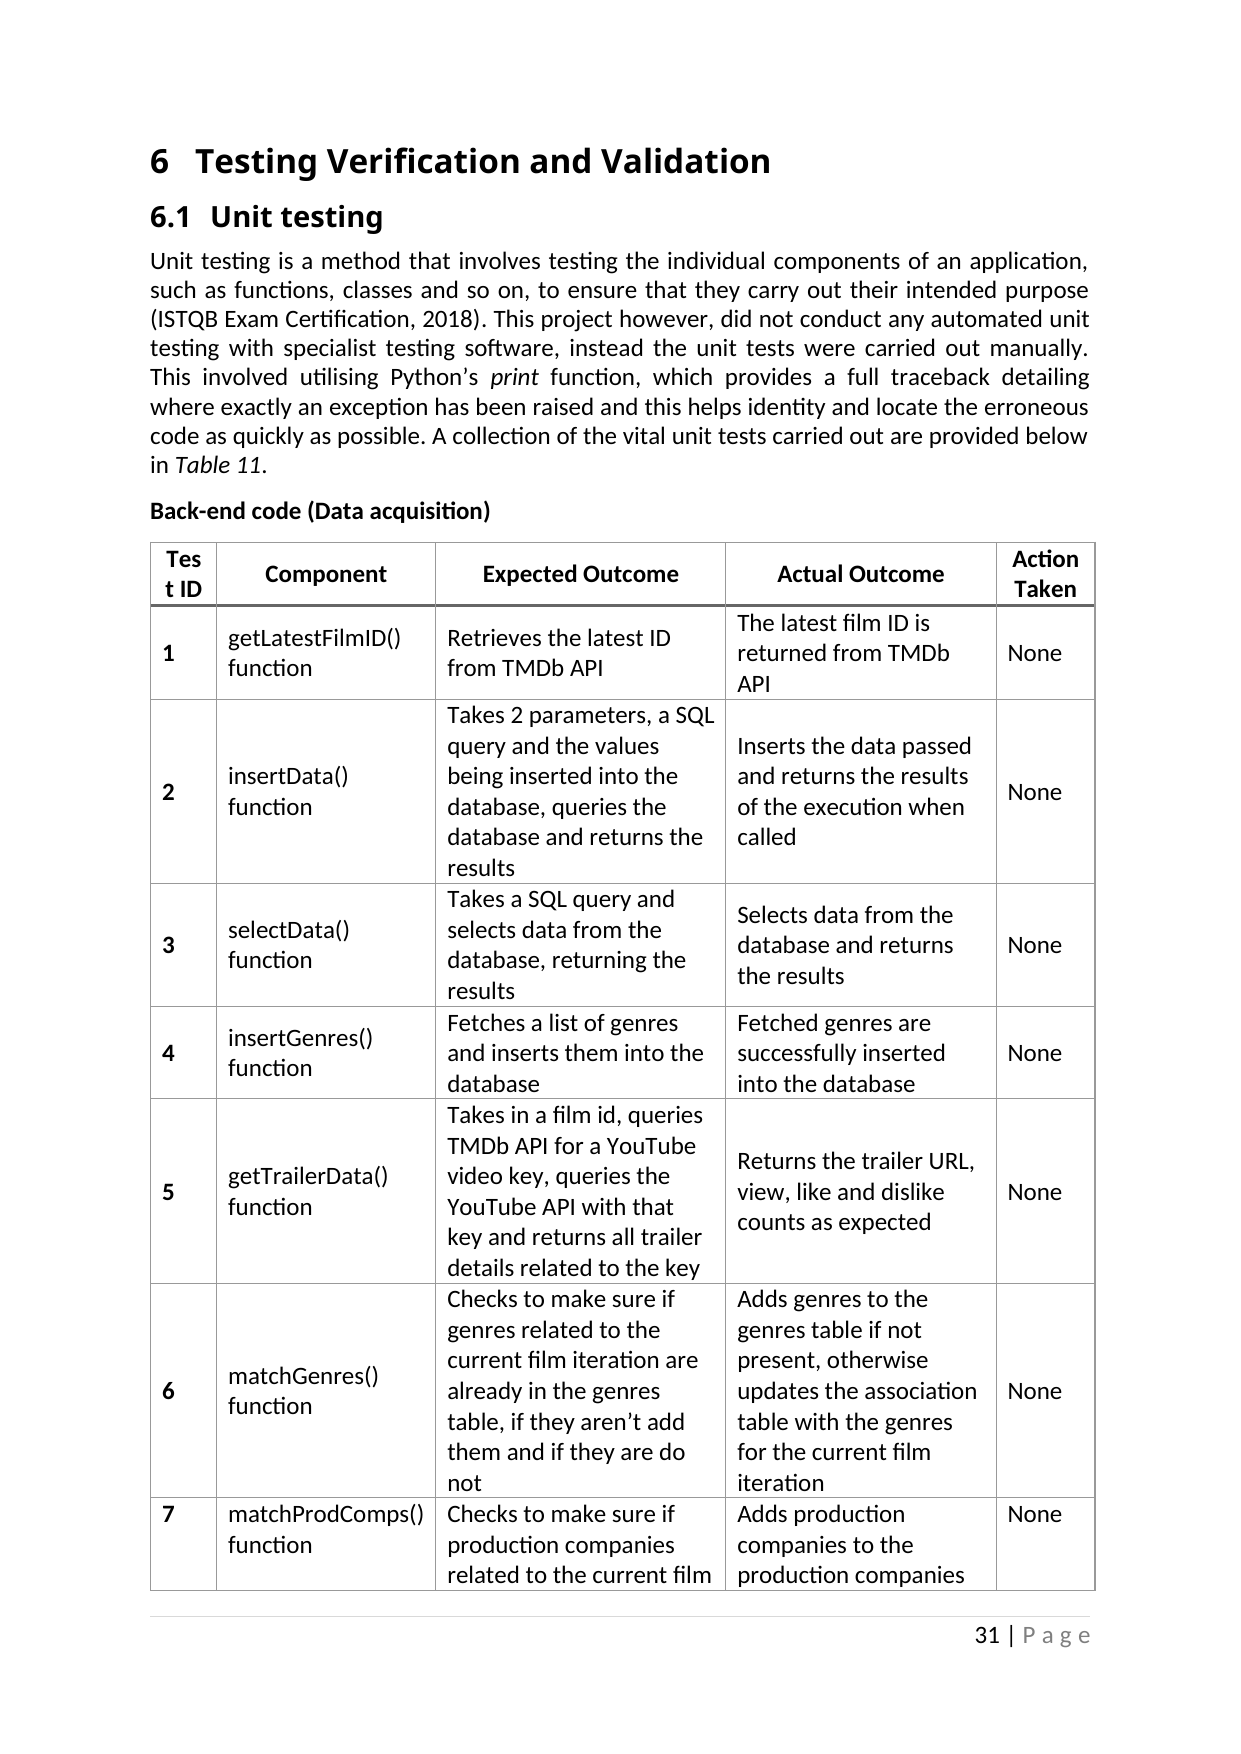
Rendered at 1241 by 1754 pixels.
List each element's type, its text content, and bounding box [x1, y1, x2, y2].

table_cell insertGenres() function [217, 1007, 435, 1098]
table_cell None [997, 884, 1094, 1006]
text Back-end code (Data acquisition) [150, 496, 1090, 525]
table_cell Fetches a list of genres and inserts them into the database [436, 1007, 725, 1098]
table_cell None [997, 1099, 1094, 1282]
subtitle Testing Verification and Validation [150, 150, 1090, 179]
table_cell The latest film ID is returned from TMDb API [726, 607, 996, 698]
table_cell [726, 1498, 996, 1590]
table_cell 3 [151, 884, 216, 1006]
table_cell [436, 1498, 725, 1590]
table_header Action Taken [997, 543, 1094, 604]
table_header Test ID [151, 543, 216, 604]
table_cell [217, 1498, 435, 1590]
table_cell None [997, 607, 1094, 698]
table_cell Selects data from the database and returns the results [726, 884, 996, 1006]
table_cell 6 [151, 1284, 216, 1497]
table_cell 4 [151, 1007, 216, 1098]
table_cell matchGenres() function [217, 1284, 435, 1497]
table_cell getTrailerData() function [217, 1099, 435, 1282]
table_header Actual Outcome [726, 543, 996, 604]
table_cell 1 [151, 607, 216, 698]
table_cell 5 [151, 1099, 216, 1282]
table_cell Retrieves the latest ID from TMDb API [436, 607, 725, 698]
table_cell insertData() function [217, 700, 435, 883]
table_cell Returns the trailer URL, view, like and dislike counts as expected [726, 1099, 996, 1282]
table_cell None [997, 1498, 1094, 1590]
table_cell None [997, 700, 1094, 883]
subtitle Unit testing [150, 204, 1090, 233]
table_cell Checks to make sure if genres related to the current film iteration are already in the genres table, if they aren’t add them and if they are do not [436, 1284, 725, 1497]
table_cell Takes 2 parameters, a SQL query and the values being inserted into the database, queries the database and returns the results [436, 700, 725, 883]
table_cell 2 [151, 700, 216, 883]
table_header Component [217, 543, 435, 604]
table_cell Takes a SQL query and selects data from the database, returning the results [436, 884, 725, 1006]
table_cell Fetched genres are successfully inserted into the database [726, 1007, 996, 1098]
table_cell Takes in a film id, queries TMDb API for a YouTube video key, queries the YouTube API with that key and returns all trailer details related to the key [436, 1099, 725, 1282]
table_cell selectData() function [217, 884, 435, 1006]
table_header Expected Outcome [436, 543, 725, 604]
table_cell 7 [151, 1498, 216, 1590]
table_cell getLatestFilmID() function [217, 607, 435, 698]
text Unit testing is a method that involves testing the individual components of an application, such as functions, classes and so on, to ensure that they carry out their intended purpose . This project however, did not conduct any automated unit testing with specialist testing software, instead the unit tests were carried out manually. This involved utilising Python’s print function, which provides a full traceback detailing where exactly an exception has been raised and this helps identity and locate the erroneous code as quickly as possible. A collection of the vital unit tests carried out are provided below in Table 11. [150, 246, 1090, 479]
table_cell None [997, 1284, 1094, 1497]
table_cell None [997, 1007, 1094, 1098]
table_cell Adds genres to the genres table if not present, otherwise updates the association table with the genres for the current film iteration [726, 1284, 996, 1497]
table_cell Inserts the data passed and returns the results of the execution when called [726, 700, 996, 883]
